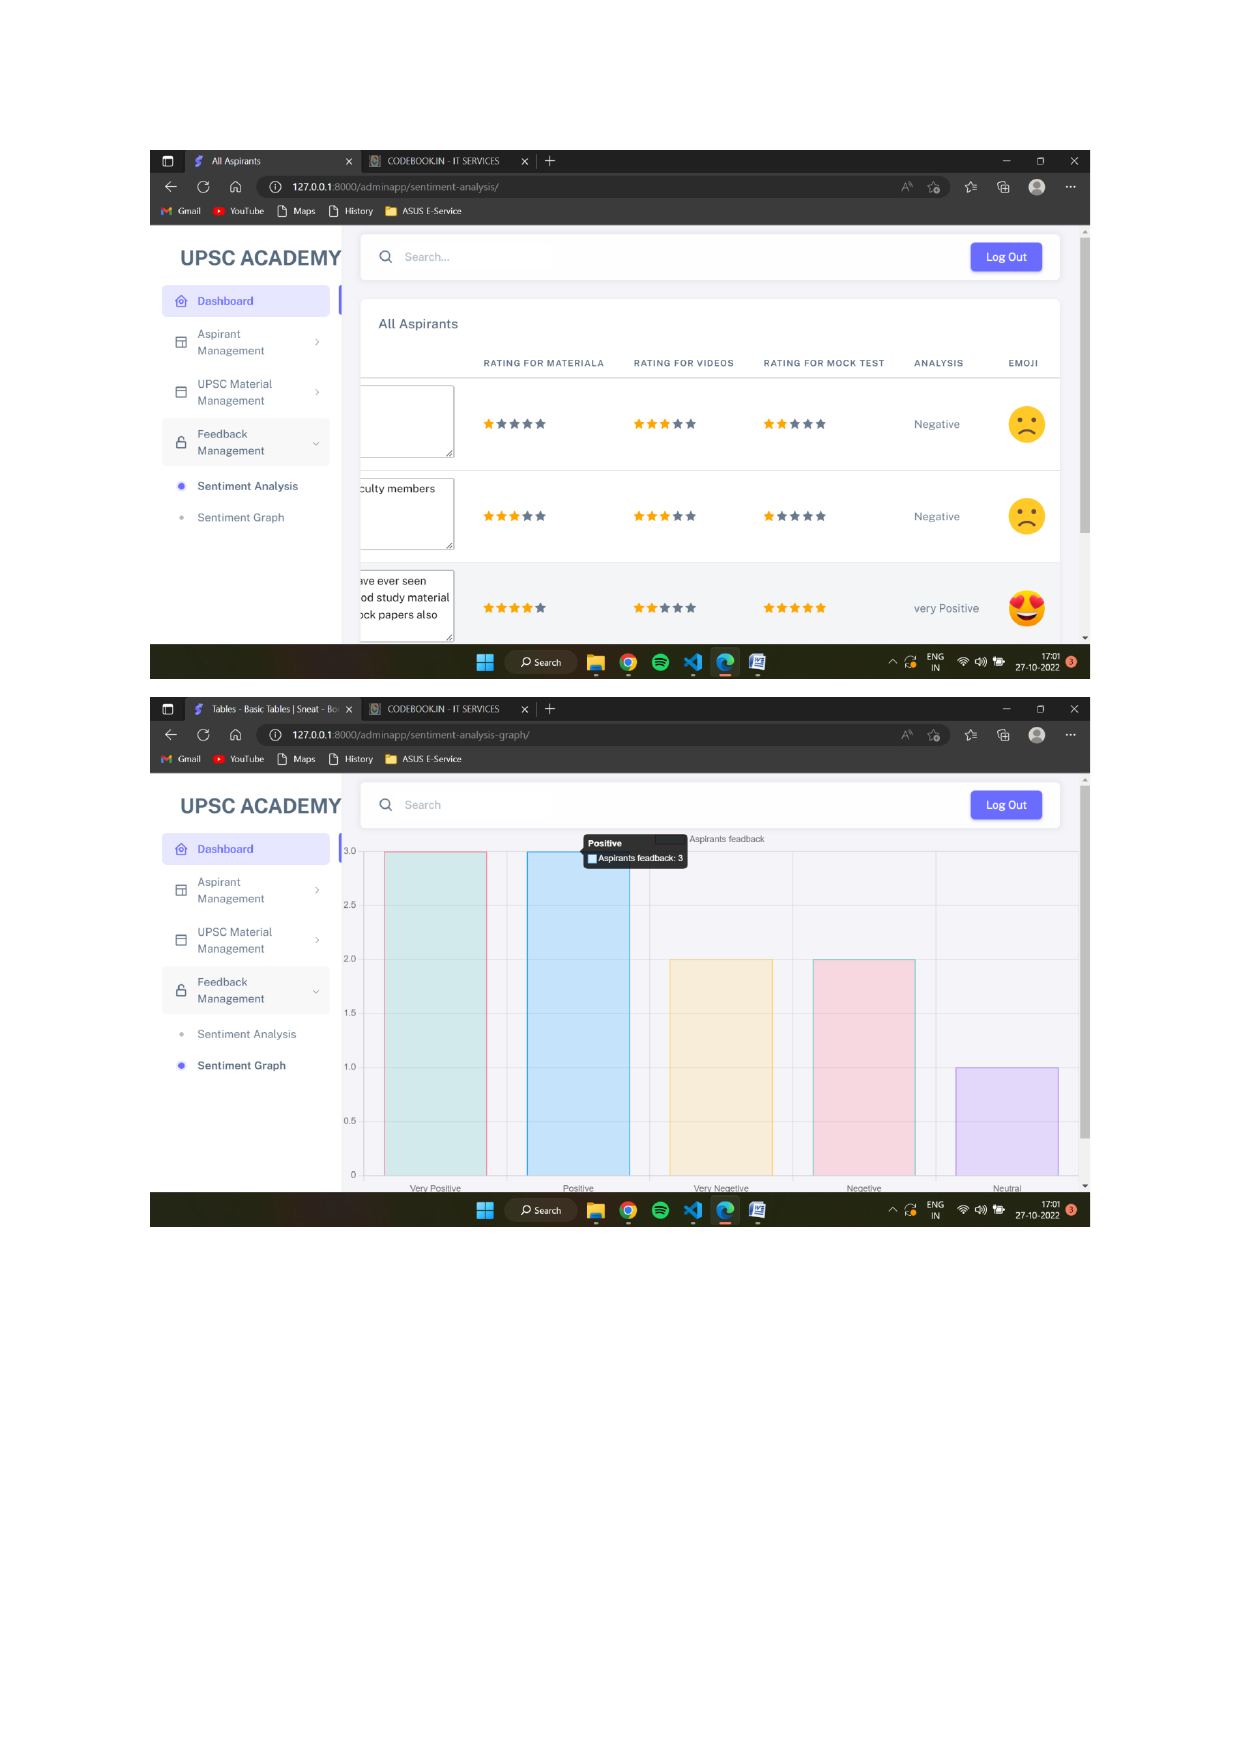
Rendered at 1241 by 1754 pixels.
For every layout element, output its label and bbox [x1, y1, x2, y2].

picture [150, 150, 1091, 679]
picture [150, 697, 1091, 1227]
